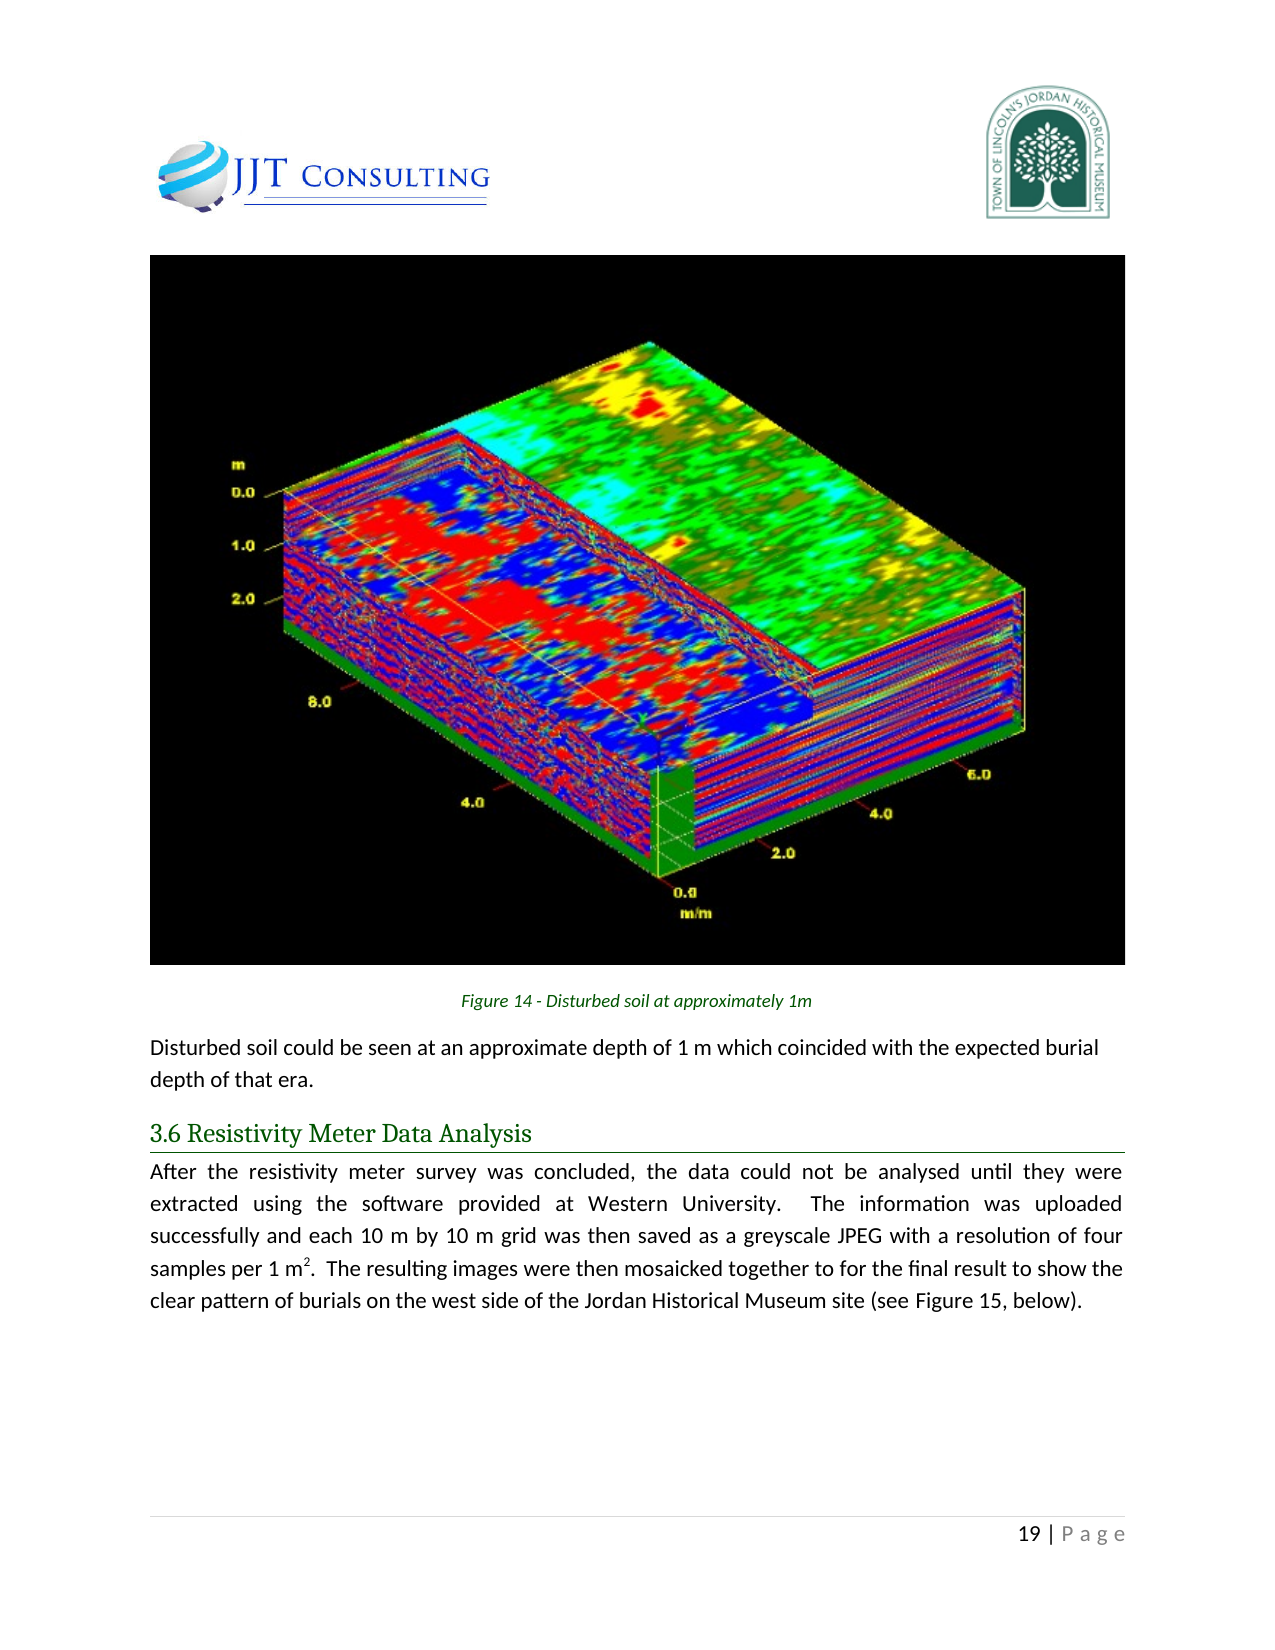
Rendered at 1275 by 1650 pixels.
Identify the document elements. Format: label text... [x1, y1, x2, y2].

picture [150, 130, 504, 228]
subtitle 3.6 Resistivity Meter Data Analysis [150, 1118, 1125, 1152]
picture [150, 255, 1125, 965]
text Figure 14 - Disturbed soil at approximately 1m [150, 989, 1125, 1012]
text After the resistivity meter survey was concluded, the data could not be analysed until they were extracted using the software provided at Western University. The information was uploaded successfully and each 10 m by 10 m grid was then saved as a greyscale JPEG with a resolution of four samples per 1 m2. The resulting images were then mosaicked together to for the final result to show the clear pattern of burials on the west side of the Jordan Historical Museum site (see Figure 15, below). [150, 1157, 1125, 1314]
text Disturbed soil could be seen at an approximate depth of 1 m which coincided with the expected burial depth of that era. [150, 1033, 1125, 1093]
